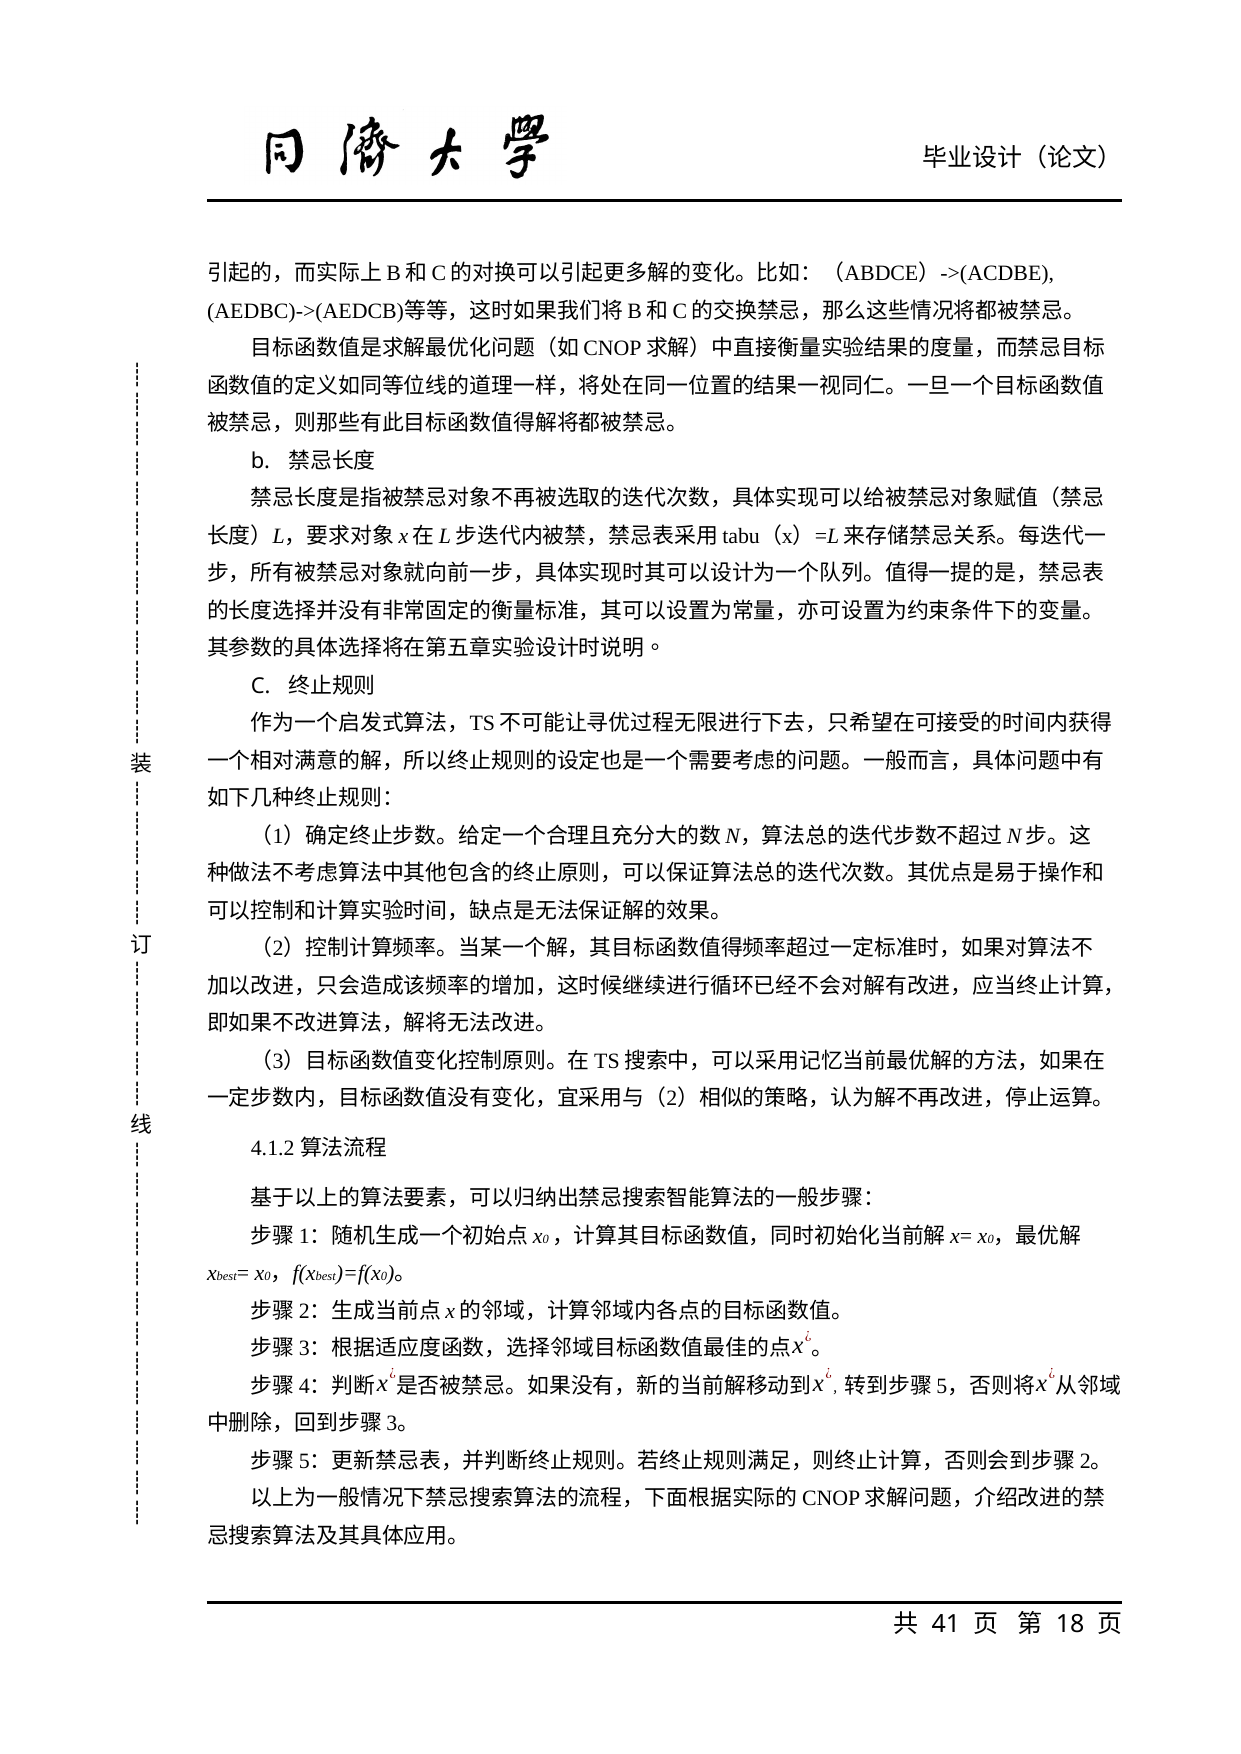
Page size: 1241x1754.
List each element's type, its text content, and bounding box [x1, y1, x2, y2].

text 以上为一般情况下禁忌搜索算法的流程，下面根据实际的CNOP求解问题，介绍改进的禁忌搜索算法及其具体应用。 [207, 1476, 1122, 1551]
subtitle 4.1.2 算法流程 [207, 1126, 1122, 1163]
text （3）目标函数值变化控制原则。在TS搜索中，可以采用记忆当前最优解的方法，如果在一定步数内，目标函数值没有变化，宜采用与（2）相似的策略，认为解不再改进，停止运算。 [207, 1038, 1122, 1113]
text 目标函数值是求解最优化问题（如CNOP求解）中直接衡量实验结果的度量，而禁忌目标函数值的定义如同等位线的道理一样，将处在同一位置的结果一视同仁。一旦一个目标函数值被禁忌，则那些有此目标函数值得解将都被禁忌。 [207, 326, 1122, 438]
text 步骤1：随机生成一个初始点x0 ，计算其目标函数值，同时初始化当前解x= x0，最优解xbest= x0，f(xbest)=f(x0)。 [207, 1213, 1122, 1288]
list 终止规则 [251, 663, 1122, 701]
text 步骤4：判断是否被禁忌。如果没有，新的当前解移动到，转到步骤5，否则将从邻域中删除，回到步骤3。 [207, 1363, 1122, 1438]
text 作为一个启发式算法，TS不可能让寻优过程无限进行下去，只希望在可接受的时间内获得一个相对满意的解，所以终止规则的设定也是一个需要考虑的问题。一般而言，具体问题中有如下几种终止规则： [207, 701, 1122, 813]
text 禁忌长度是指被禁忌对象不再被选取的迭代次数，具体实现可以给被禁忌对象赋值（禁忌长度）L，要求对象x在L步迭代内被禁，禁忌表采用tabu（x）=L来存储禁忌关系。每迭代一步，所有被禁忌对象就向前一步，具体实现时其可以设计为一个队列。值得一提的是，禁忌表的长度选择并没有非常固定的衡量标准，其可以设置为常量，亦可设置为约束条件下的变量。其参数的具体选择将在第五章实验设计时说明。 [207, 476, 1122, 663]
text 种做法不考虑算法中其他包含的终止原则，可以保证算法总的迭代次数。其优点是易于操作和可以控制和计算实验时间，缺点是无法保证解的效果。 [207, 851, 1122, 926]
text 步骤5：更新禁忌表，并判断终止规则。若终止规则满足，则终止计算，否则会到步骤2。 [207, 1438, 1122, 1476]
text 基于以上的算法要素，可以归纳出禁忌搜索智能算法的一般步骤： [207, 1176, 1122, 1213]
text （2）控制计算频率。当某一个解，其目标函数值得频率超过一定标准时，如果对算法不 [207, 926, 1122, 963]
text （1）确定终止步数。给定一个合理且充分大的数N，算法总的迭代步数不超过N步。这 [207, 813, 1122, 851]
text 加以改进，只会造成该频率的增加，这时候继续进行循环已经不会对解有改进，应当终止计算，即如果不改进算法，解将无法改进。 [207, 963, 1122, 1038]
list 禁忌长度 [251, 438, 1122, 476]
text 步骤3：根据适应度函数，选择邻域目标函数值最佳的点。 [207, 1326, 1122, 1363]
text 步骤2：生成当前点x的邻域，计算邻域内各点的目标函数值。 [207, 1288, 1122, 1326]
picture [244, 106, 567, 185]
